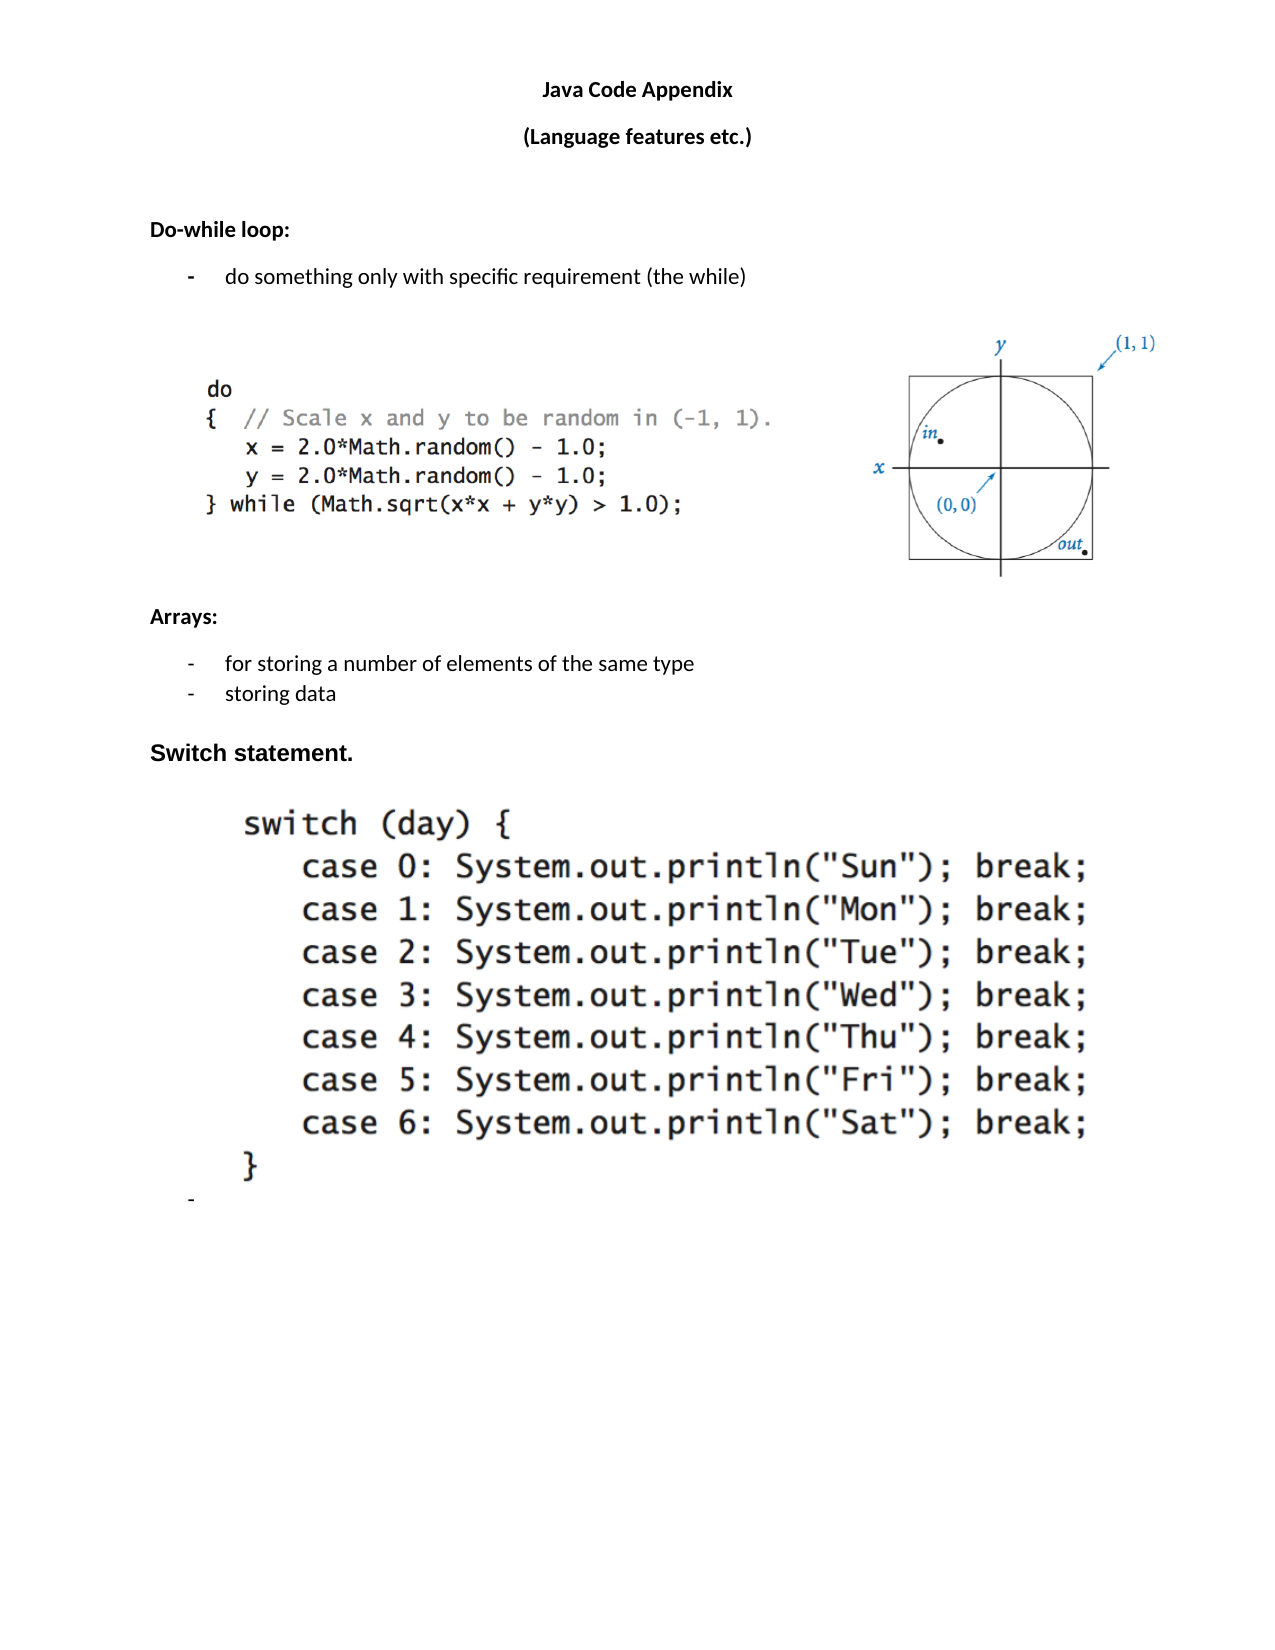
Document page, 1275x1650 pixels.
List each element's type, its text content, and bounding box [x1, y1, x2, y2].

text Arrays: [150, 602, 1125, 630]
list do something only with specific requirement (the while) [187, 262, 1125, 290]
list storing data [187, 679, 1125, 707]
list for storing a number of elements of the same type [187, 649, 1125, 677]
picture [225, 795, 1106, 1208]
text Switch statement. [150, 739, 1125, 766]
text Do-while loop: [150, 216, 1125, 243]
picture [187, 309, 1163, 584]
